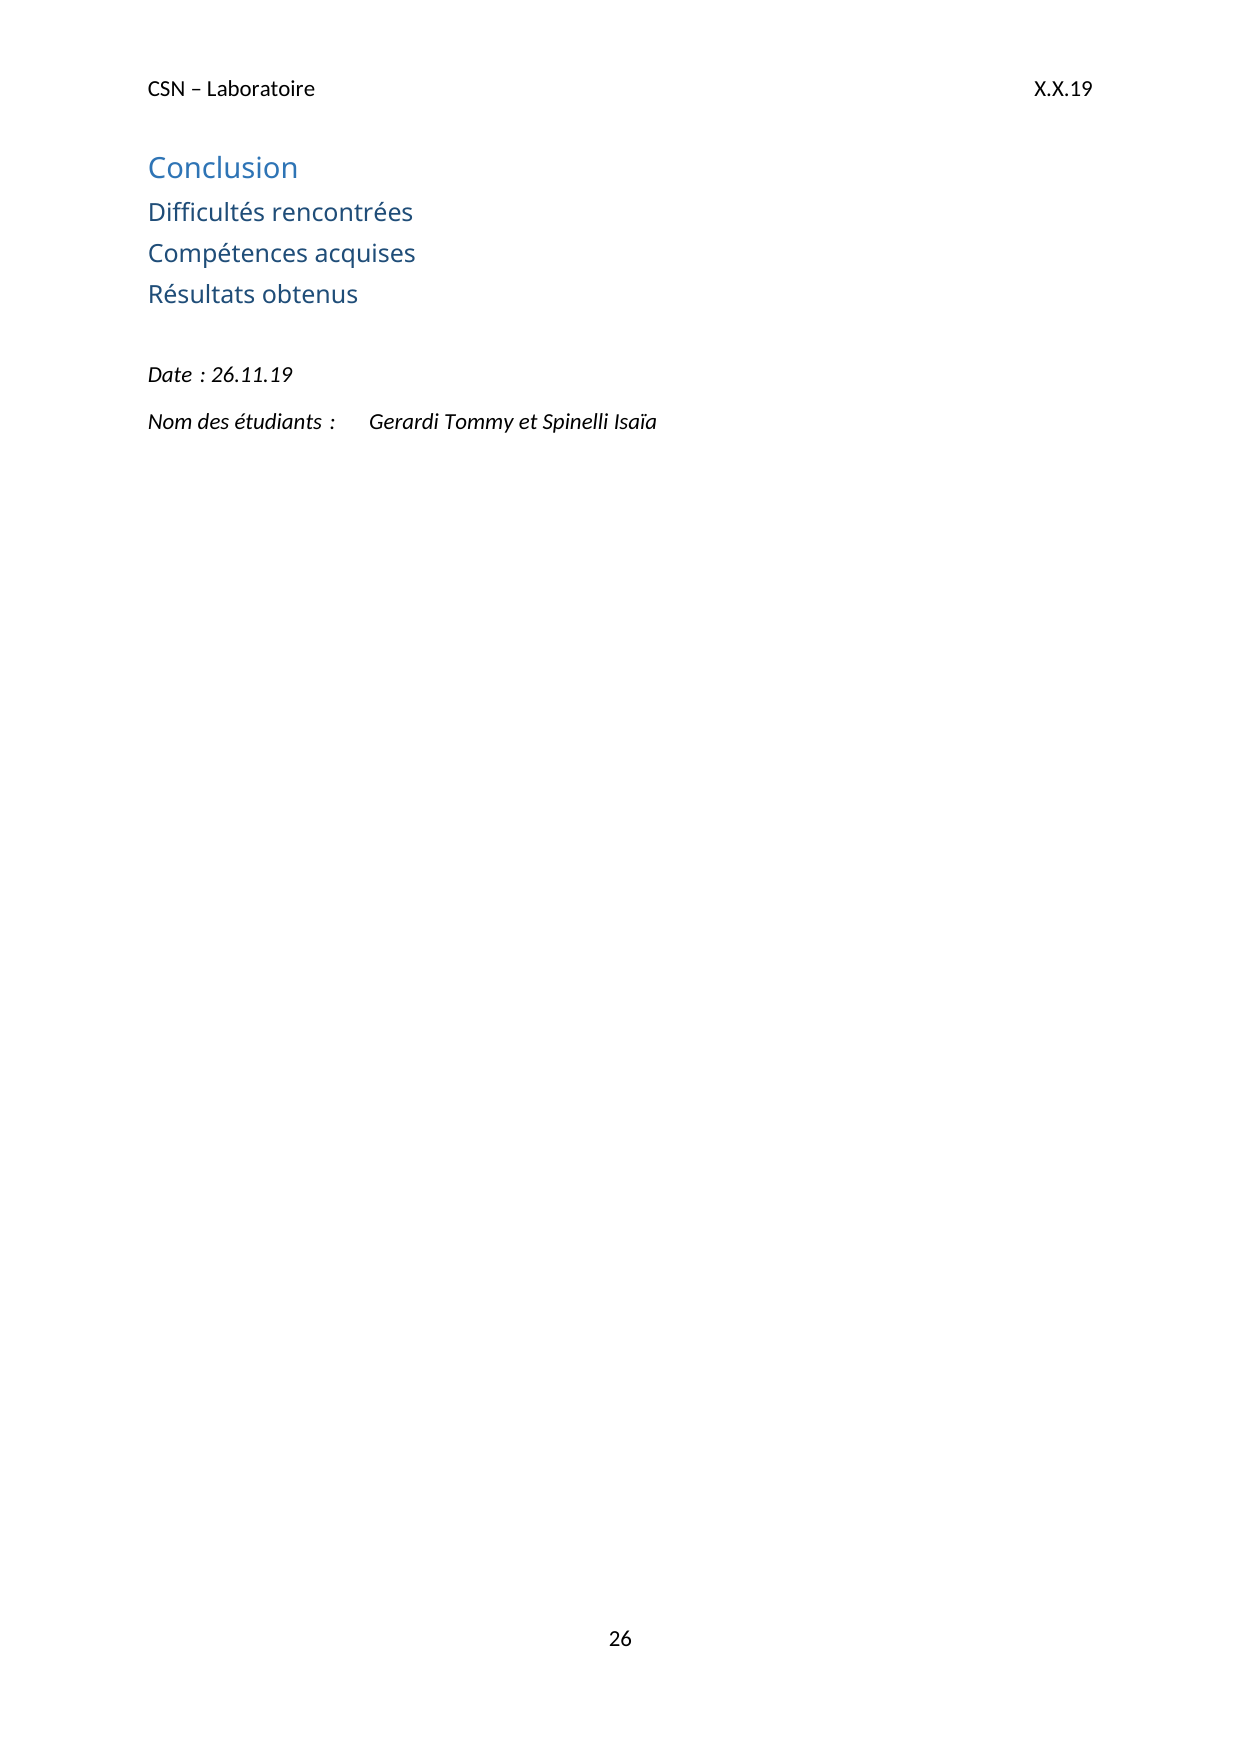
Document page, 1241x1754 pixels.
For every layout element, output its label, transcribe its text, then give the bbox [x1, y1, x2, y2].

subtitle Difficultés rencontrées [148, 194, 1093, 229]
text Nom des étudiants : Gerardi Tommy et Spinelli Isaïa [148, 407, 1093, 435]
subtitle Résultats obtenus [148, 276, 1093, 311]
subtitle Compétences acquises [148, 236, 1093, 269]
text Date : 26.11.19 [148, 360, 1093, 388]
subtitle Conclusion [148, 148, 1093, 187]
